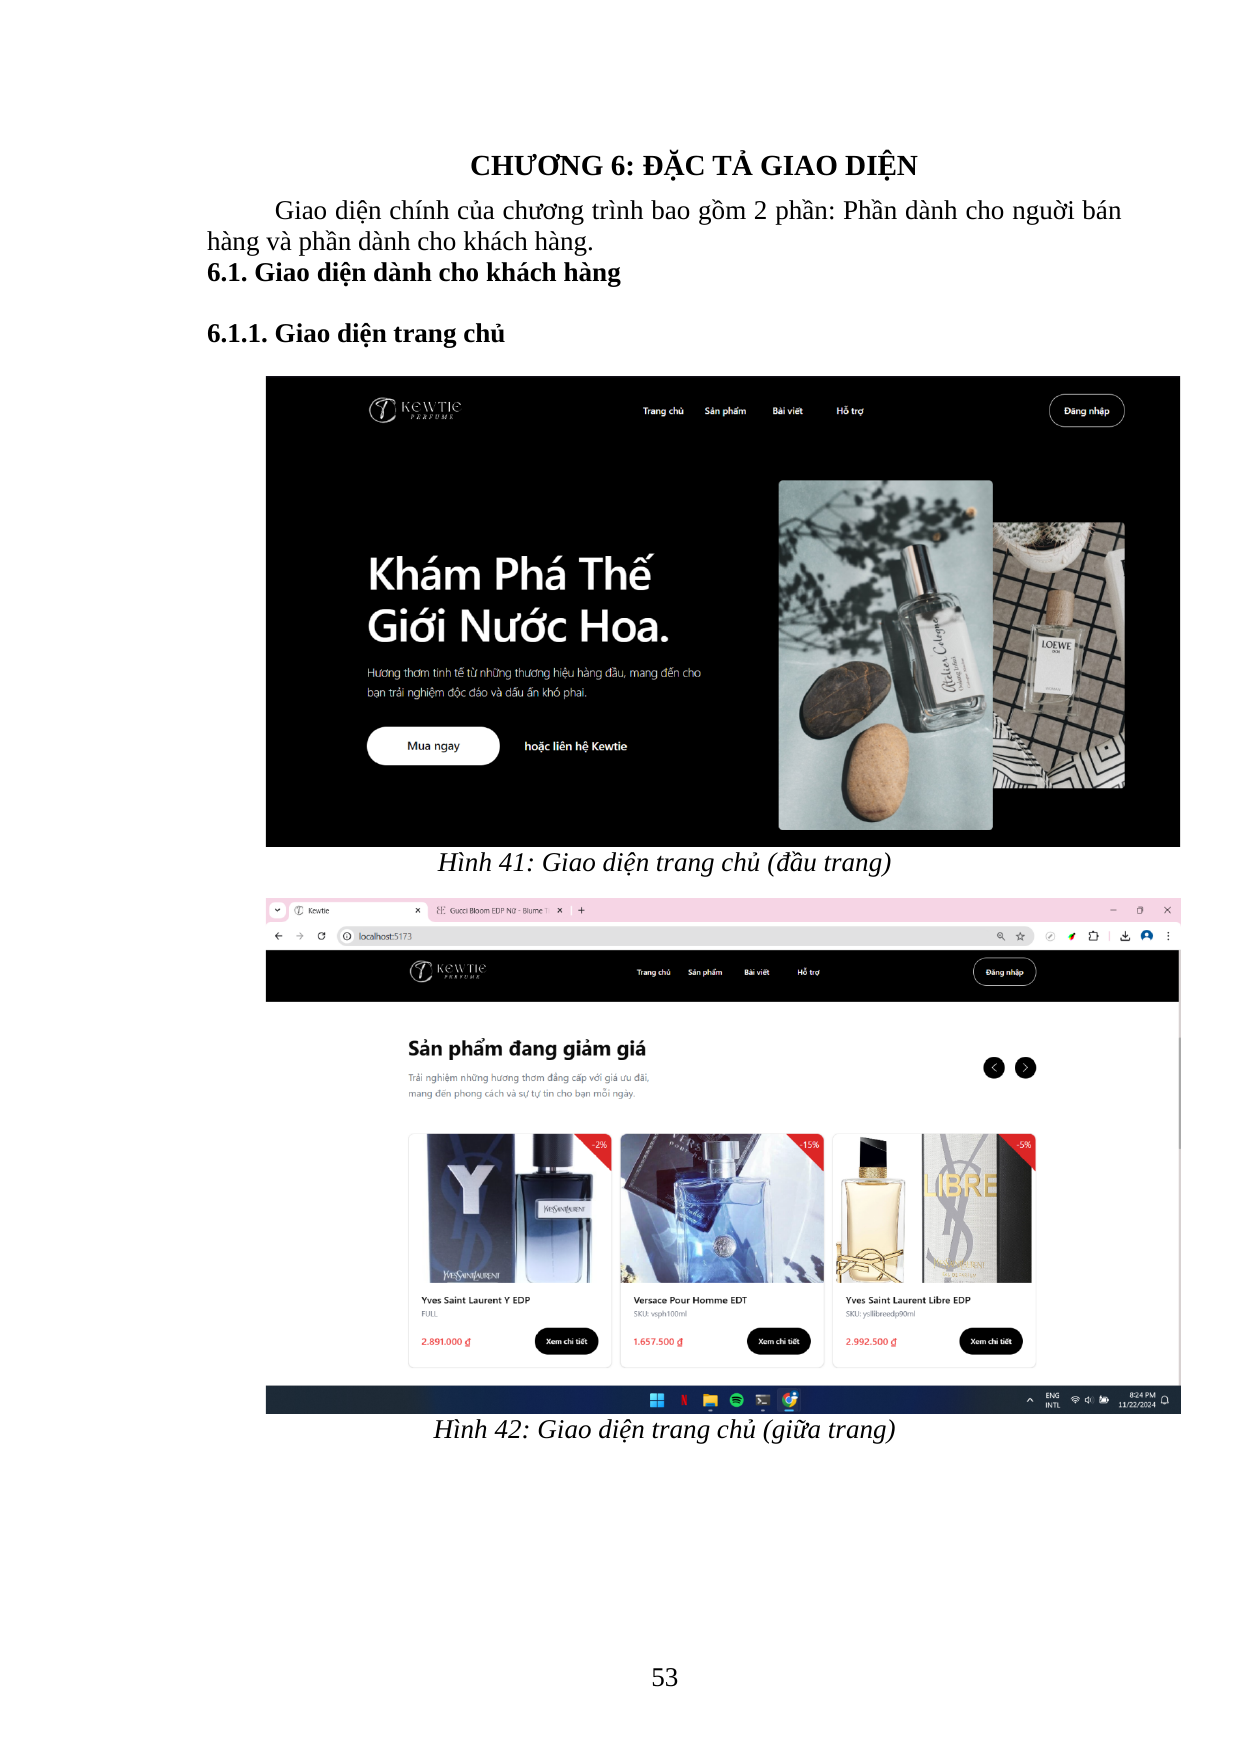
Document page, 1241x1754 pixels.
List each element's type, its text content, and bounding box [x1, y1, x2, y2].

text Hình 41: Giao diện trang chủ (đầu trang) [207, 847, 1122, 878]
picture [265, 376, 1181, 847]
subtitle CHƯƠNG 6: ĐẶC TẢ GIAO DIỆN [207, 148, 1122, 181]
subtitle 6.1.1. Giao diện trang chủ [207, 317, 1122, 348]
text Giao diện chính của chương trình bao gồm 2 phần: Phần dành cho nguời bán hàng và phần dành cho khách hàng. [207, 194, 1122, 256]
text Hình 42: Giao diện trang chủ (giữa trang) [207, 1413, 1122, 1444]
subtitle 6.1. Giao diện dành cho khách hàng [207, 256, 1122, 287]
picture [265, 898, 1181, 1414]
